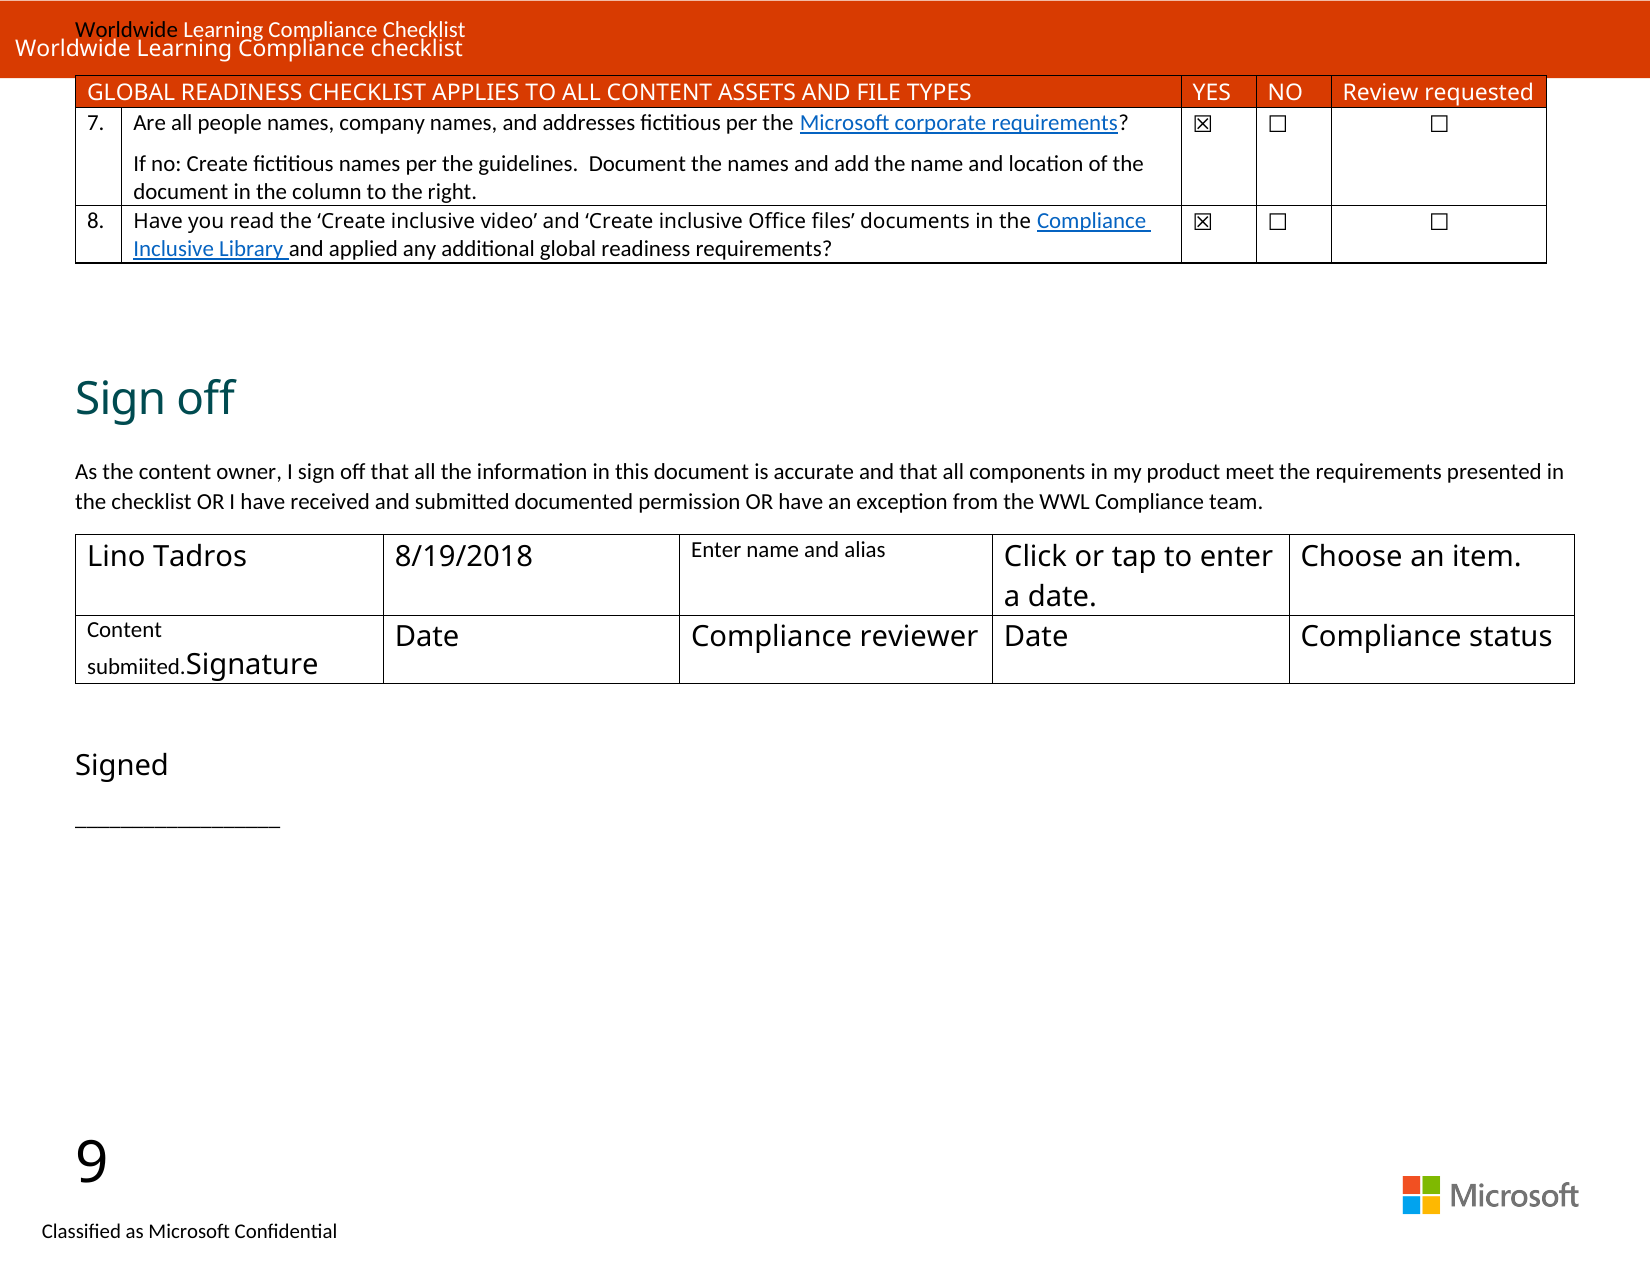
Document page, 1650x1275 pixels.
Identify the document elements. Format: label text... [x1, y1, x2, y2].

picture [1378, 1154, 1603, 1237]
table_cell Have you read the ‘Create inclusive video’ and ‘Create inclusive Office files’ documents in the Compliance Inclusive Library and applied any additional global readiness requirements? [122, 206, 1181, 262]
table_header NO [1257, 76, 1331, 107]
text __________________ [75, 803, 1575, 831]
text Signed [75, 744, 1575, 783]
subtitle Sign off [75, 366, 1575, 428]
table_cell Compliance status [1290, 616, 1574, 683]
table_header Review requested [1332, 76, 1546, 107]
table_header YES [1182, 76, 1256, 107]
table_cell Date [384, 616, 679, 683]
table_cell Signature [76, 616, 383, 683]
table_cell Date [993, 616, 1289, 683]
table_header GLOBAL READINESS CHECKLIST APPLIES TO ALL CONTENT ASSETS AND FILE TYPES [76, 76, 1181, 107]
table_cell 8. [76, 206, 121, 262]
table_cell Compliance reviewer [680, 616, 992, 683]
table_cell 7. [76, 108, 121, 205]
table_cell Are all people names, company names, and addresses fictitious per the Microsoft corporate requirements? If no: Create fictitious names per the guidelines. Document the names and add the name and location of the document in the column to the right. [122, 108, 1181, 205]
text As the content owner, I sign off that all the information in this document is accurate and that all components in my product meet the requirements presented in the checklist OR I have received and submitted documented permission OR have an exception from the WWL Compliance team. [75, 457, 1575, 515]
